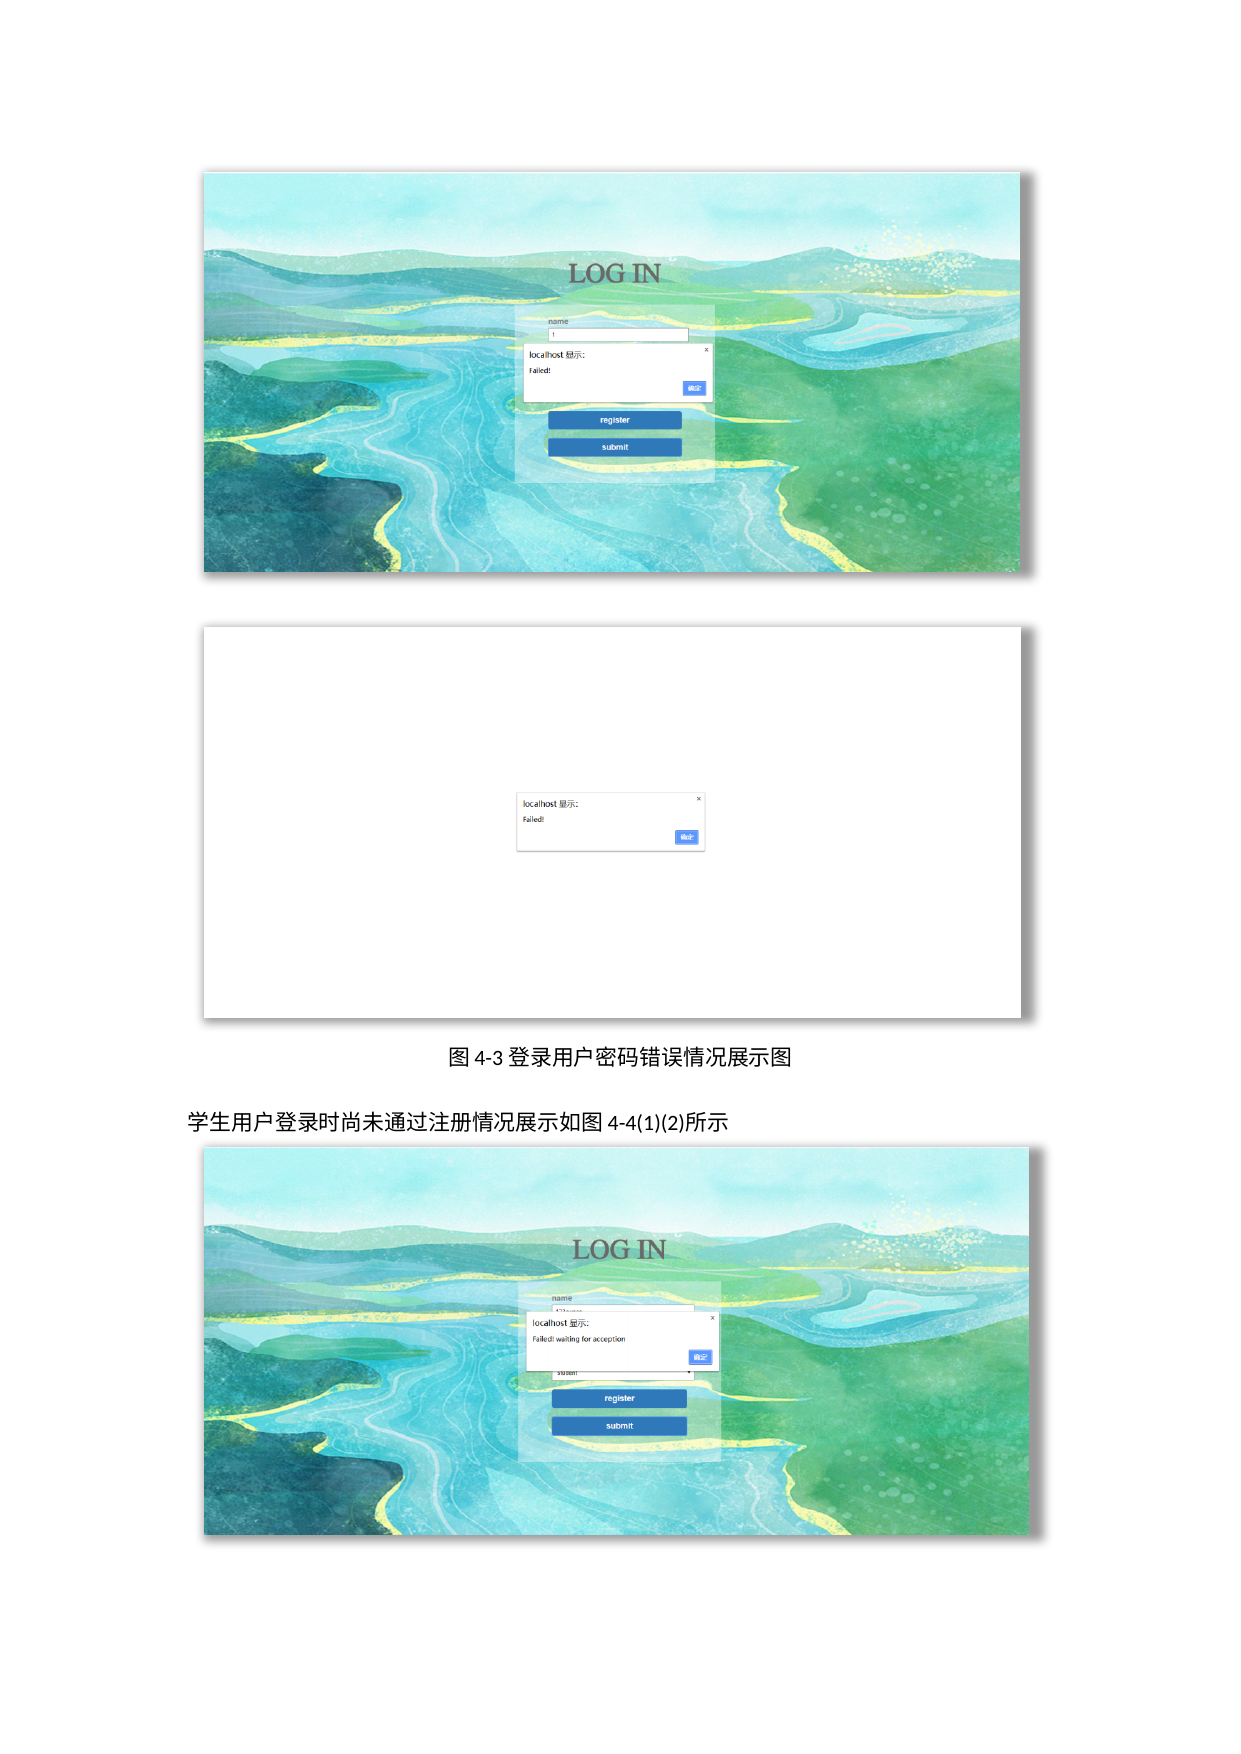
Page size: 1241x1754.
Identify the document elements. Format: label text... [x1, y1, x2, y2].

picture [204, 627, 1021, 1018]
picture [204, 172, 1020, 572]
text 图4-3 登录用户密码错误情况展示图 [187, 1039, 1053, 1072]
picture [204, 1147, 1029, 1535]
text 学生用户登录时尚未通过注册情况展示如图4-4(1)(2)所示 [187, 1104, 1053, 1137]
